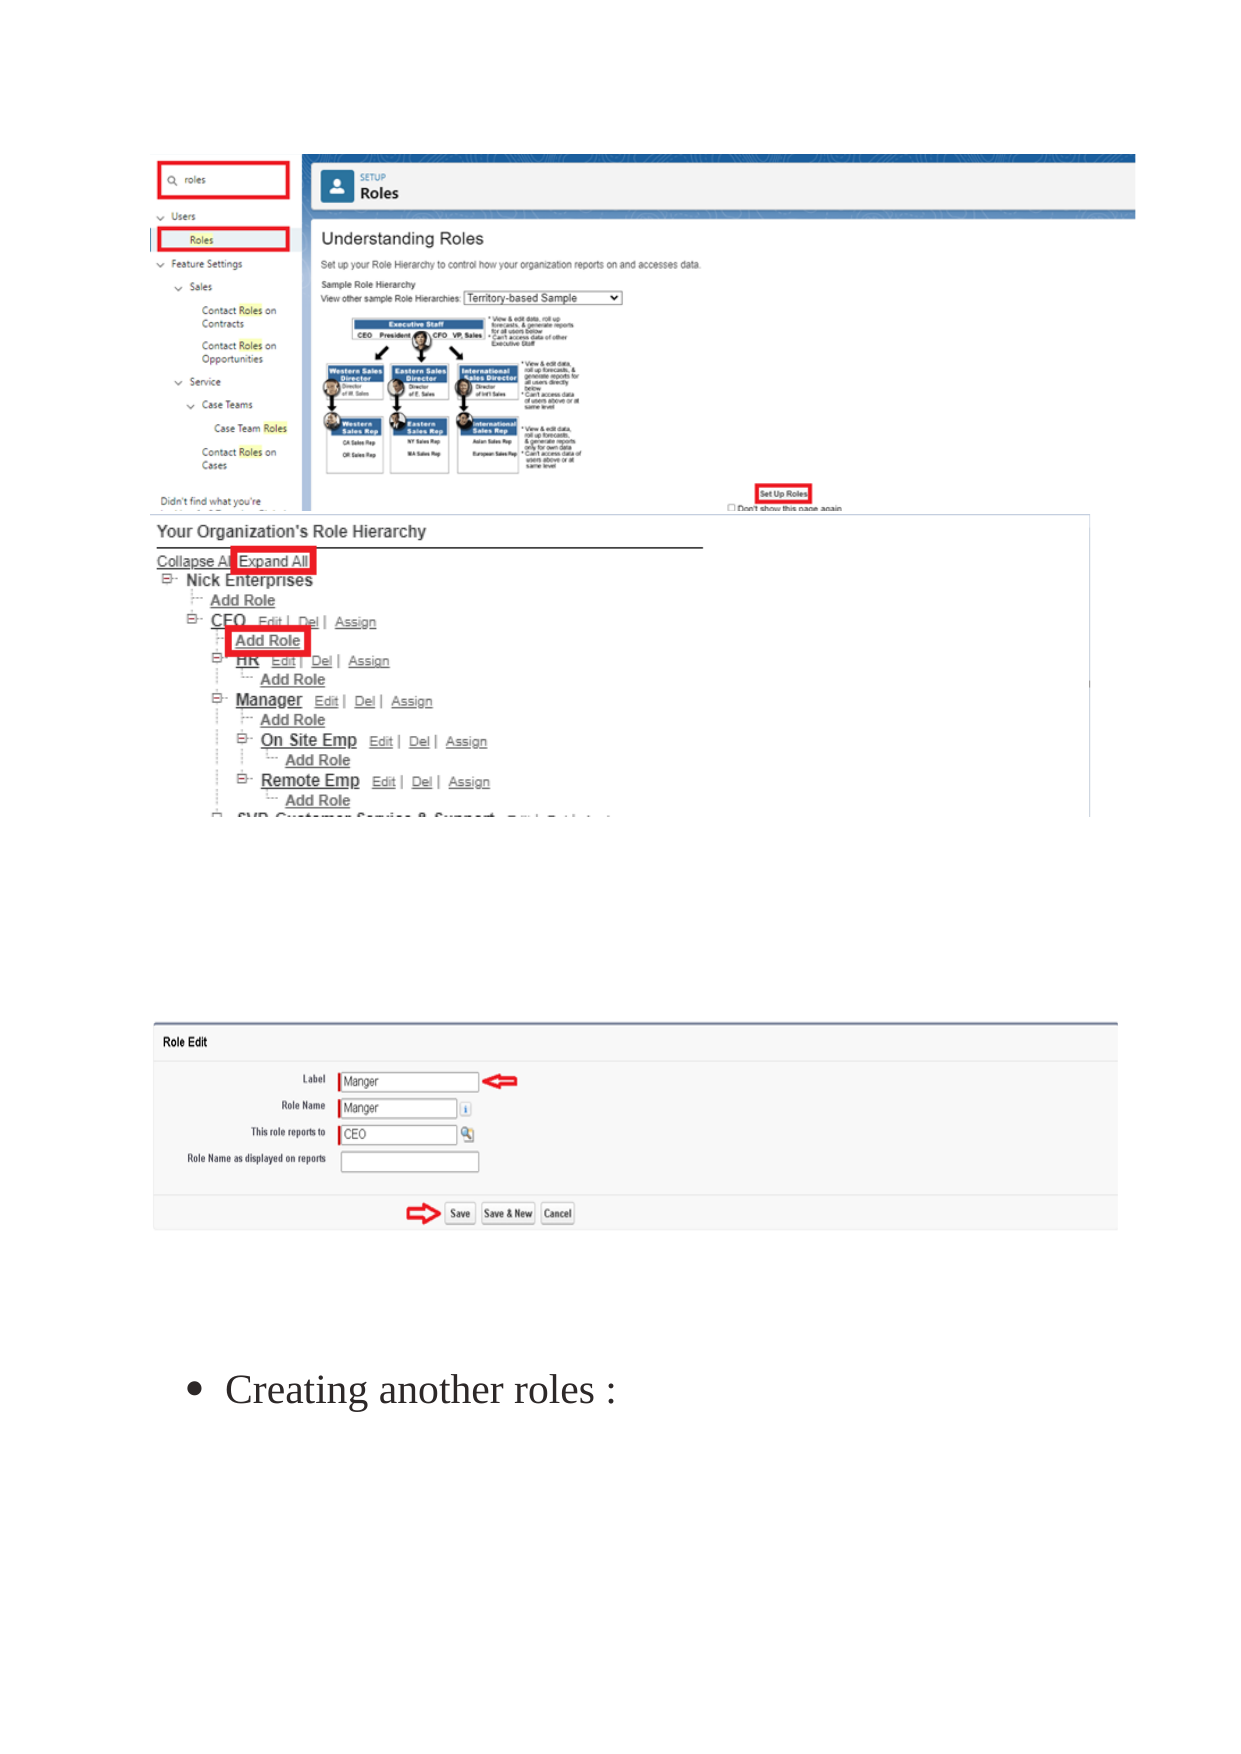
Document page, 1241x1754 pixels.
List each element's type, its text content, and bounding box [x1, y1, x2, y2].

subtitle Creating another roles : [187, 1360, 1090, 1412]
picture [150, 1013, 1125, 1251]
picture [150, 154, 1136, 511]
picture [150, 514, 1091, 817]
